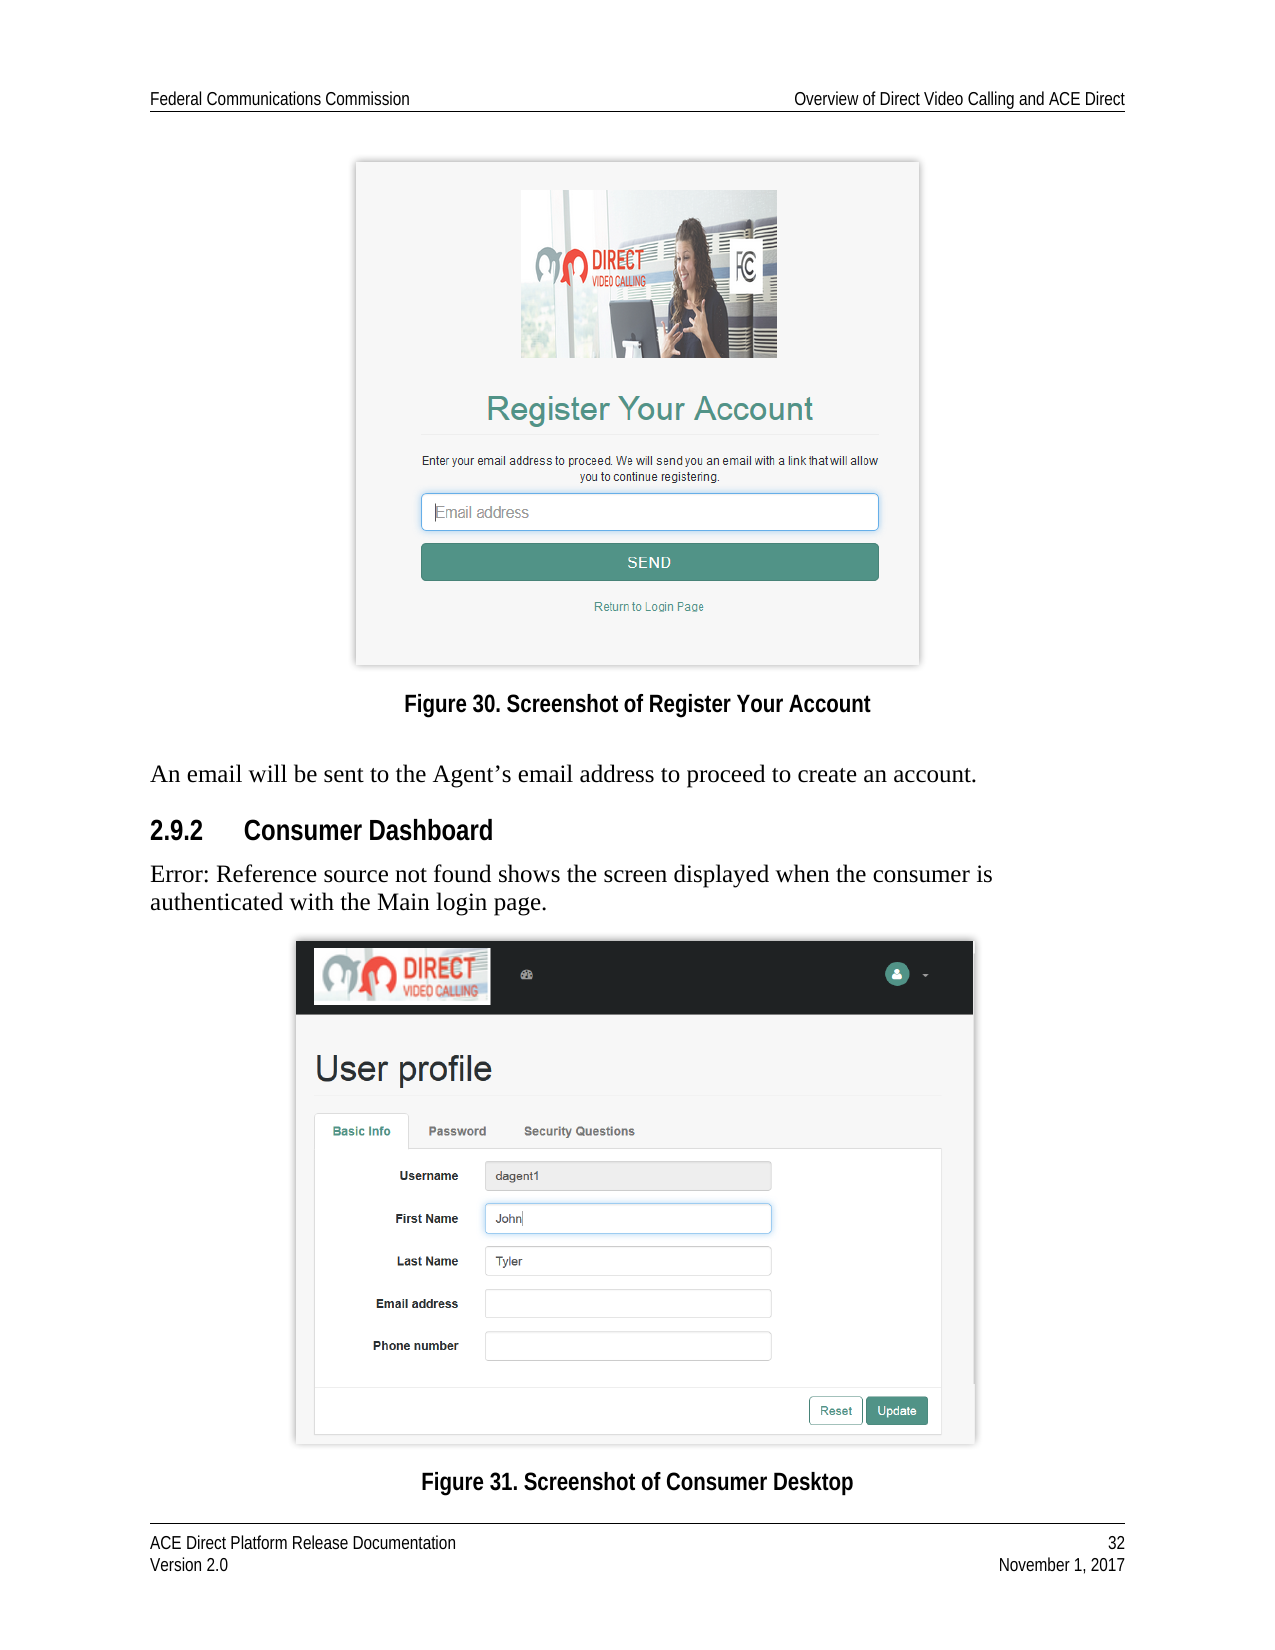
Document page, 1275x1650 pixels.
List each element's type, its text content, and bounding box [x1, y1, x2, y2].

subtitle Consumer Dashboard [150, 813, 1125, 846]
text An email will be sent to the Agent’s email address to proceed to create an account. [150, 759, 1125, 788]
picture [296, 941, 975, 1444]
picture [356, 162, 919, 665]
